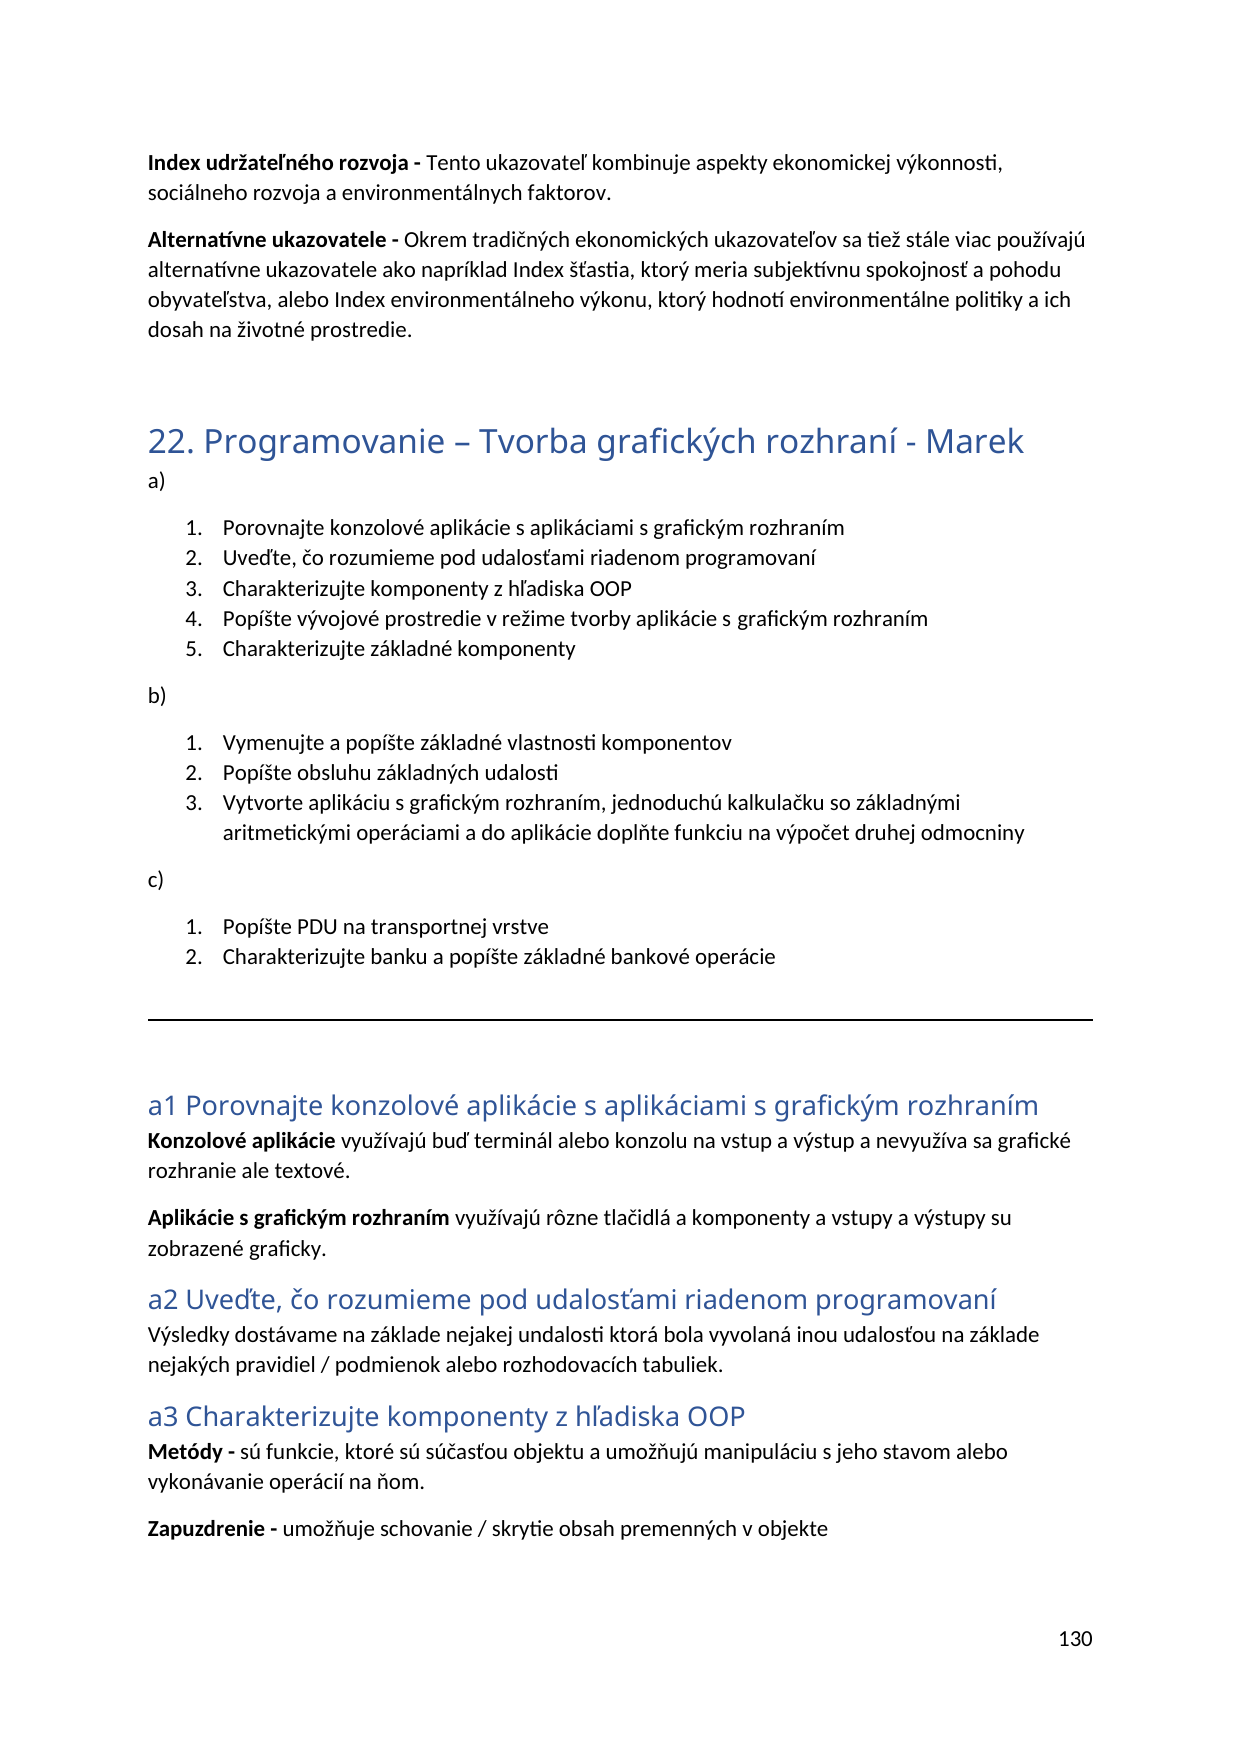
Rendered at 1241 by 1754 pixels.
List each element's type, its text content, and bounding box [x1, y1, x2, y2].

text Index udržateľného rozvoja - Tento ukazovateľ kombinuje aspekty ekonomickej výkonnosti, sociálneho rozvoja a environmentálnych faktorov. [148, 148, 1093, 206]
list Charakterizujte banku a popíšte základné bankové operácie [185, 942, 1093, 970]
list Uveďte, čo rozumieme pod udalosťami riadenom programovaní [185, 543, 1093, 571]
subtitle Uveďte, čo rozumieme pod udalosťami riadenom programovaní [148, 1281, 1093, 1317]
list Charakterizujte základné komponenty [185, 634, 1093, 662]
text Aplikácie s grafickým rozhraním využívajú rôzne tlačidlá a komponenty a vstupy a výstupy su zobrazené graficky. [148, 1203, 1093, 1262]
text Alternatívne ukazovatele - Okrem tradičných ekonomických ukazovateľov sa tiež stále viac používajú alternatívne ukazovatele ako napríklad Index šťastia, ktorý meria subjektívnu spokojnosť a pohodu obyvateľstva, alebo Index environmentálneho výkonu, ktorý hodnotí environmentálne politiky a ich dosah na životné prostredie. [148, 225, 1093, 343]
subtitle Charakterizujte komponenty z hľadiska OOP [148, 1397, 1093, 1434]
text Konzolové aplikácie využívajú buď terminál alebo konzolu na vstup a výstup a nevyužíva sa grafické rozhranie ale textové. [148, 1126, 1093, 1185]
text a) [148, 466, 1093, 494]
list Popíšte PDU na transportnej vrstve [185, 912, 1093, 940]
text Výsledky dostávame na základe nejakej undalosti ktorá bola vyvolaná inou udalosťou na základe nejakých pravidiel / podmienok alebo rozhodovacích tabuliek. [148, 1320, 1093, 1379]
text b) [148, 681, 1093, 709]
text Metódy - sú funkcie, ktoré sú súčasťou objektu a umožňujú manipuláciu s jeho stavom alebo vykonávanie operácií na ňom. [148, 1437, 1093, 1496]
list Popíšte vývojové prostredie v režime tvorby aplikácie s grafickým rozhraním [185, 604, 1093, 632]
subtitle Porovnajte konzolové aplikácie s aplikáciami s grafickým rozhraním [148, 1087, 1093, 1123]
text c) [148, 865, 1093, 893]
list Vytvorte aplikáciu s grafickým rozhraním, jednoduchú kalkulačku so základnými aritmetickými operáciami a do aplikácie doplňte funkciu na výpočet druhej odmocniny [185, 788, 1093, 846]
list Popíšte obsluhu základných udalosti [185, 758, 1093, 786]
list Porovnajte konzolové aplikácie s aplikáciami s grafickým rozhraním [185, 513, 1093, 541]
subtitle 22. Programovanie – Tvorba grafických rozhraní - Marek [148, 417, 1093, 463]
list Charakterizujte komponenty z hľadiska OOP [185, 574, 1093, 602]
text Zapuzdrenie - umožňuje schovanie / skrytie obsah premenných v objekte [148, 1514, 1093, 1542]
list Vymenujte a popíšte základné vlastnosti komponentov [185, 728, 1093, 756]
